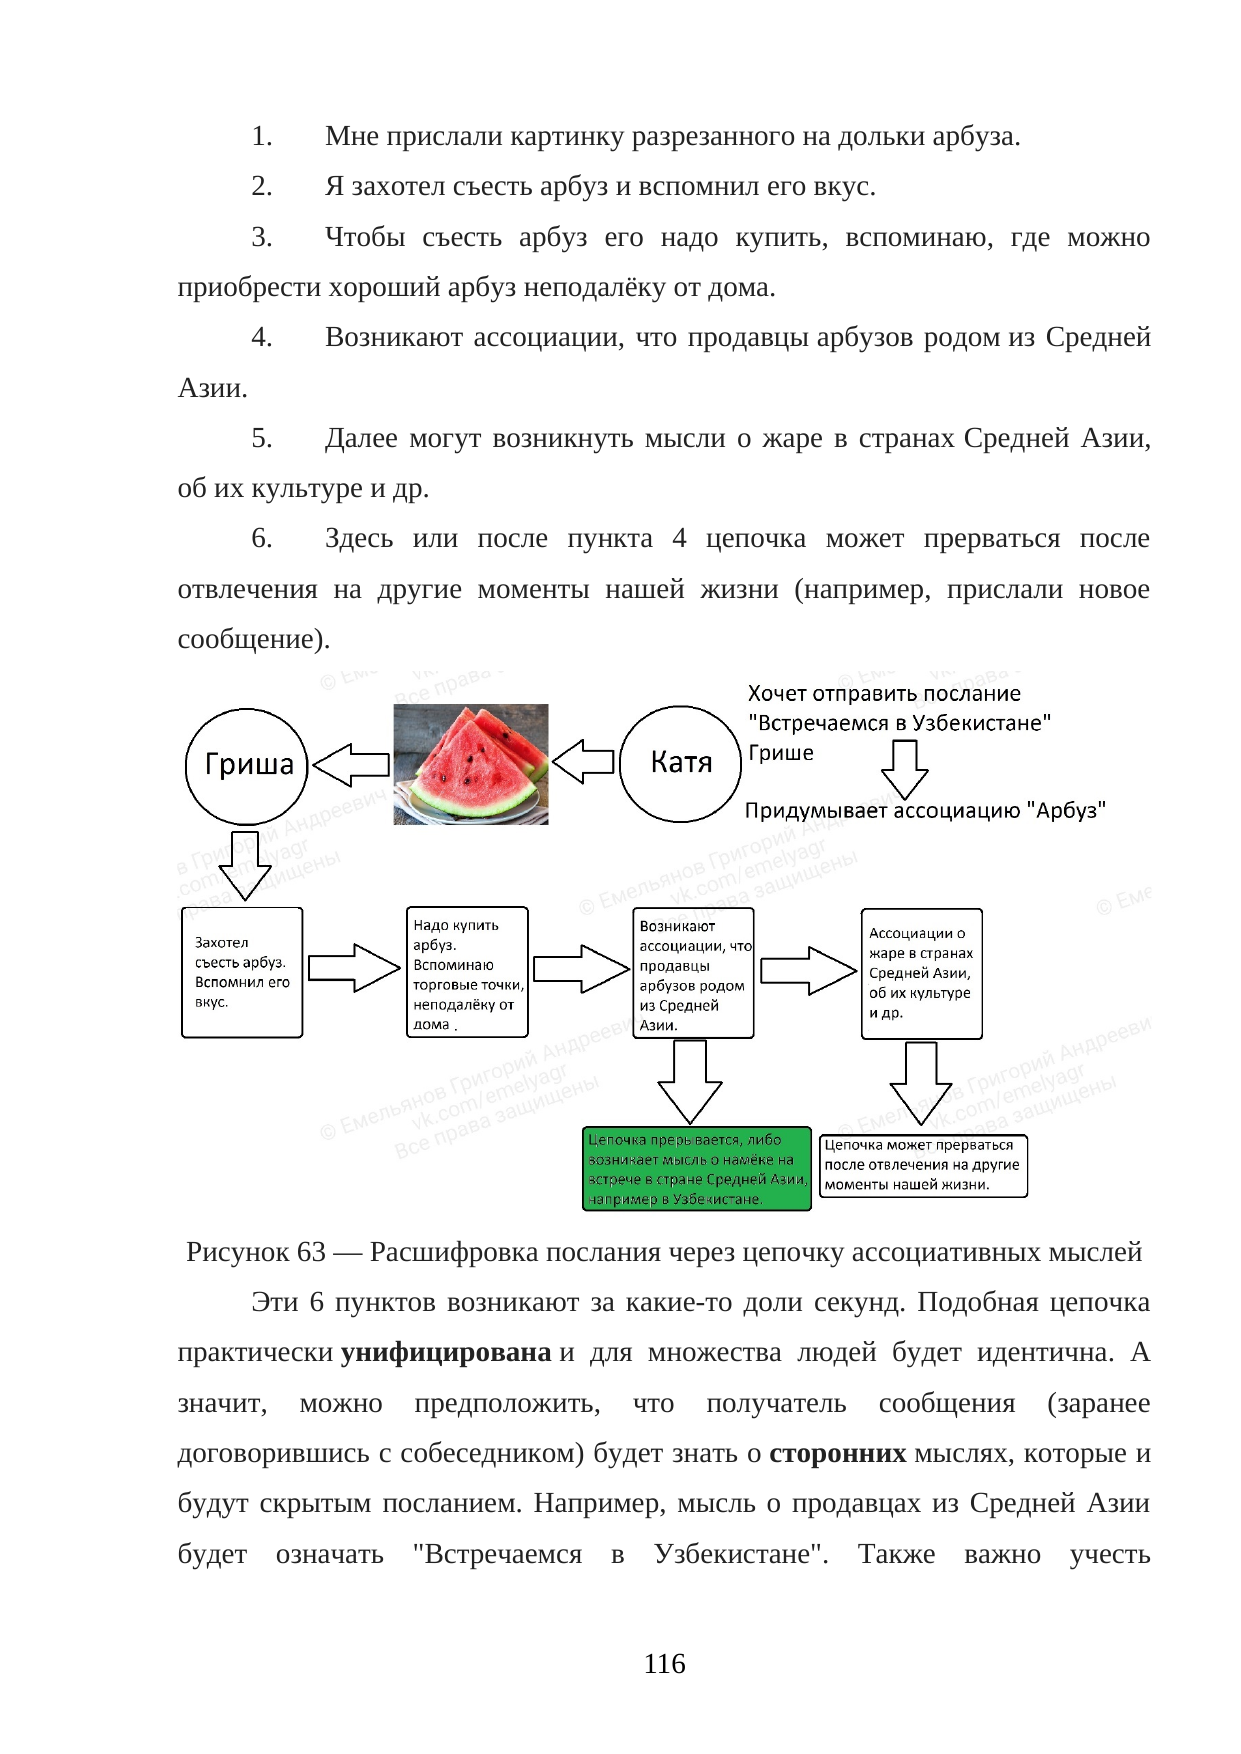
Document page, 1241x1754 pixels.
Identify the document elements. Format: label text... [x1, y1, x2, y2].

list Чтобы съесть арбуз его надо купить, вспоминаю, где можно приобрести хороший арбуз неподалёку от дома. [177, 219, 1152, 303]
list Возникают ассоциации, что продавцы арбузов родом из Средней Азии. [177, 319, 1152, 403]
list Мне прислали картинку разрезанного на дольки арбуза. [177, 118, 1152, 152]
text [177, 1284, 1152, 1569]
list Здесь или после пункта 4 цепочка может прерваться после отвлечения на другие моменты нашей жизни (например, прислали новое сообщение). [177, 521, 1152, 655]
list Я захотел съесть арбуз и вспомнил его вкус. [177, 168, 1152, 202]
picture [177, 671, 1152, 1220]
list Далее могут возникнуть мысли о жаре в странах Средней Азии, об их культуре и др. [177, 420, 1152, 504]
text Рисунок 63 — Расшифровка послания через цепочку ассоциативных мыслей [177, 1234, 1152, 1267]
